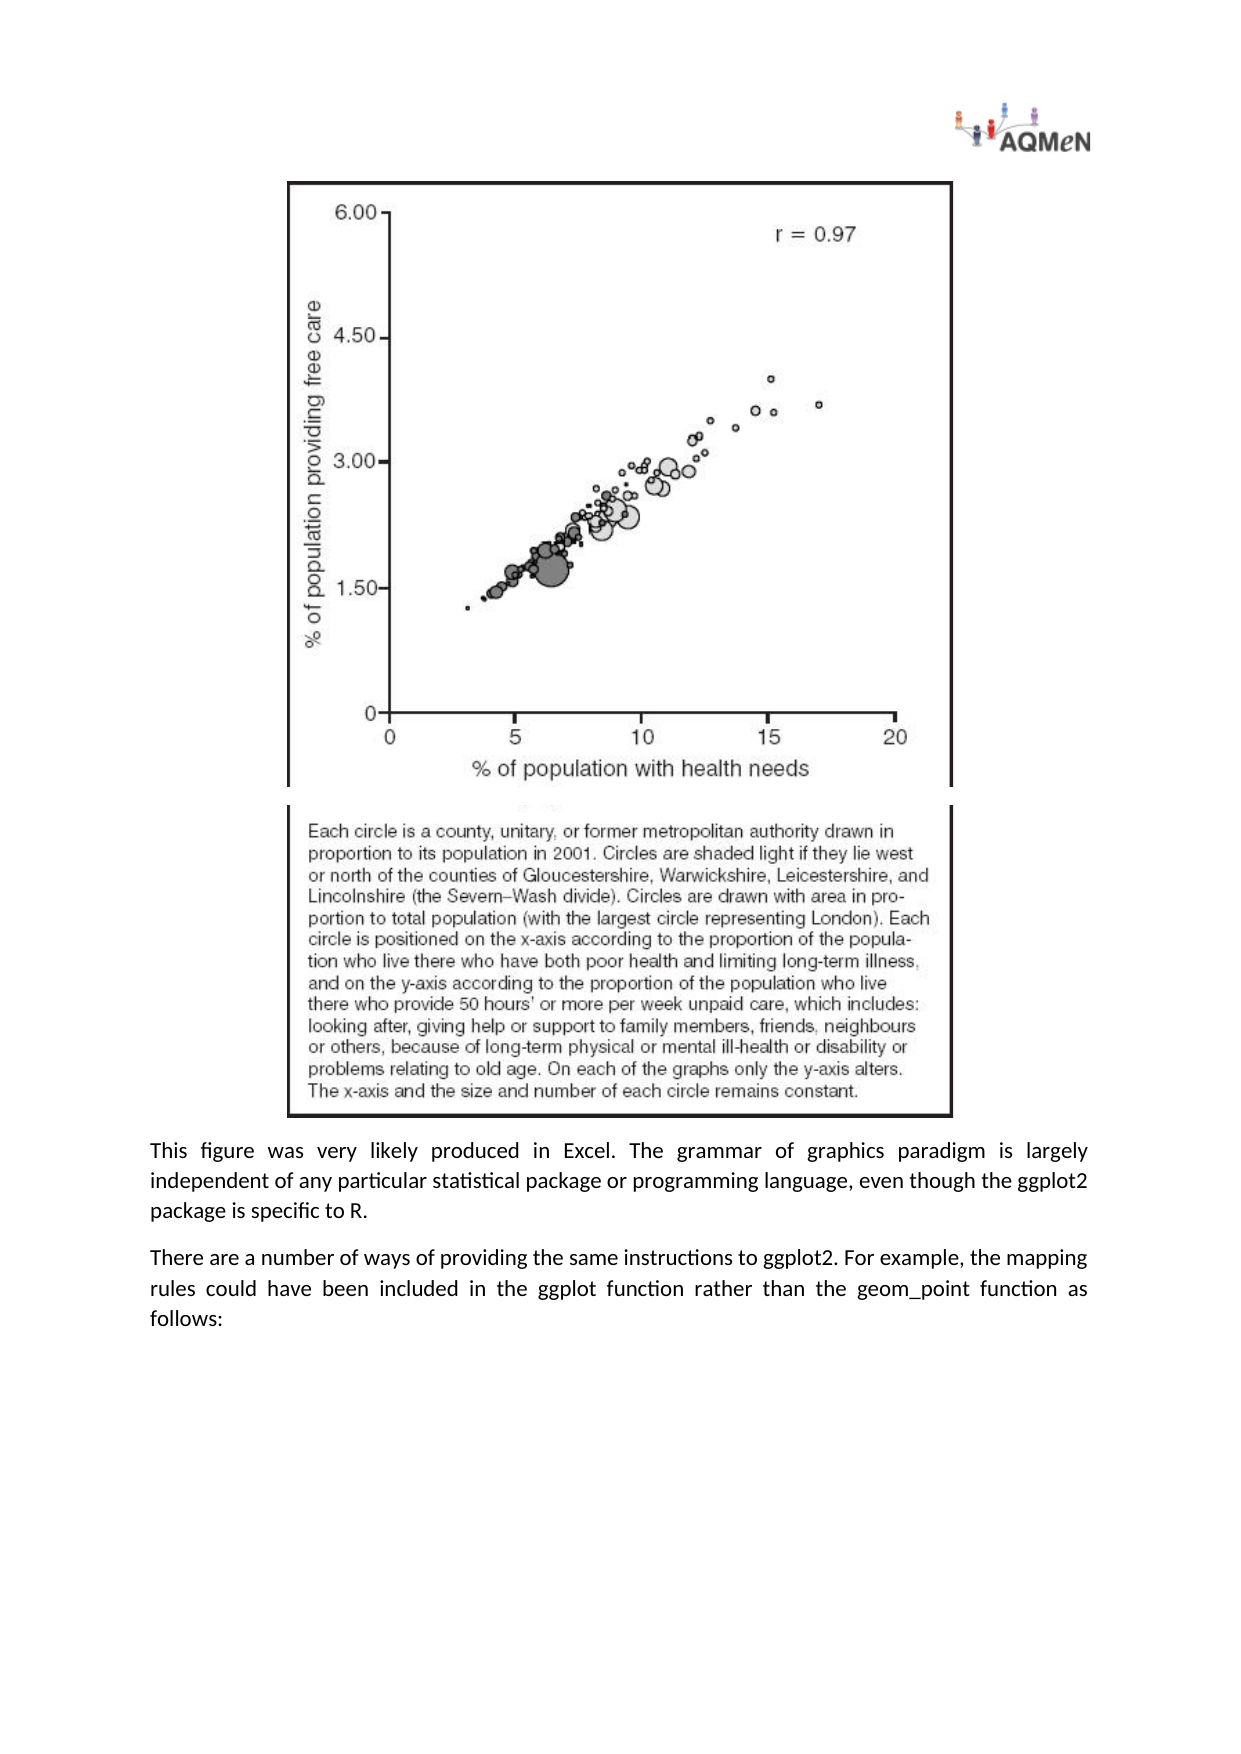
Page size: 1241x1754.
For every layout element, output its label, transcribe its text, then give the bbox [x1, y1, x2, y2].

text There are a number of ways of providing the same instructions to ggplot2. For example, the mapping rules could have been included in the ggplot function rather than the geom_point function as follows: [150, 1243, 1090, 1332]
text This figure was very likely produced in Excel. The grammar of graphics paradigm is largely independent of any particular statistical package or programming language, even though the ggplot2 package is specific to R. [150, 1136, 1090, 1224]
picture [955, 73, 1091, 182]
picture [287, 805, 954, 1118]
picture [287, 181, 954, 787]
